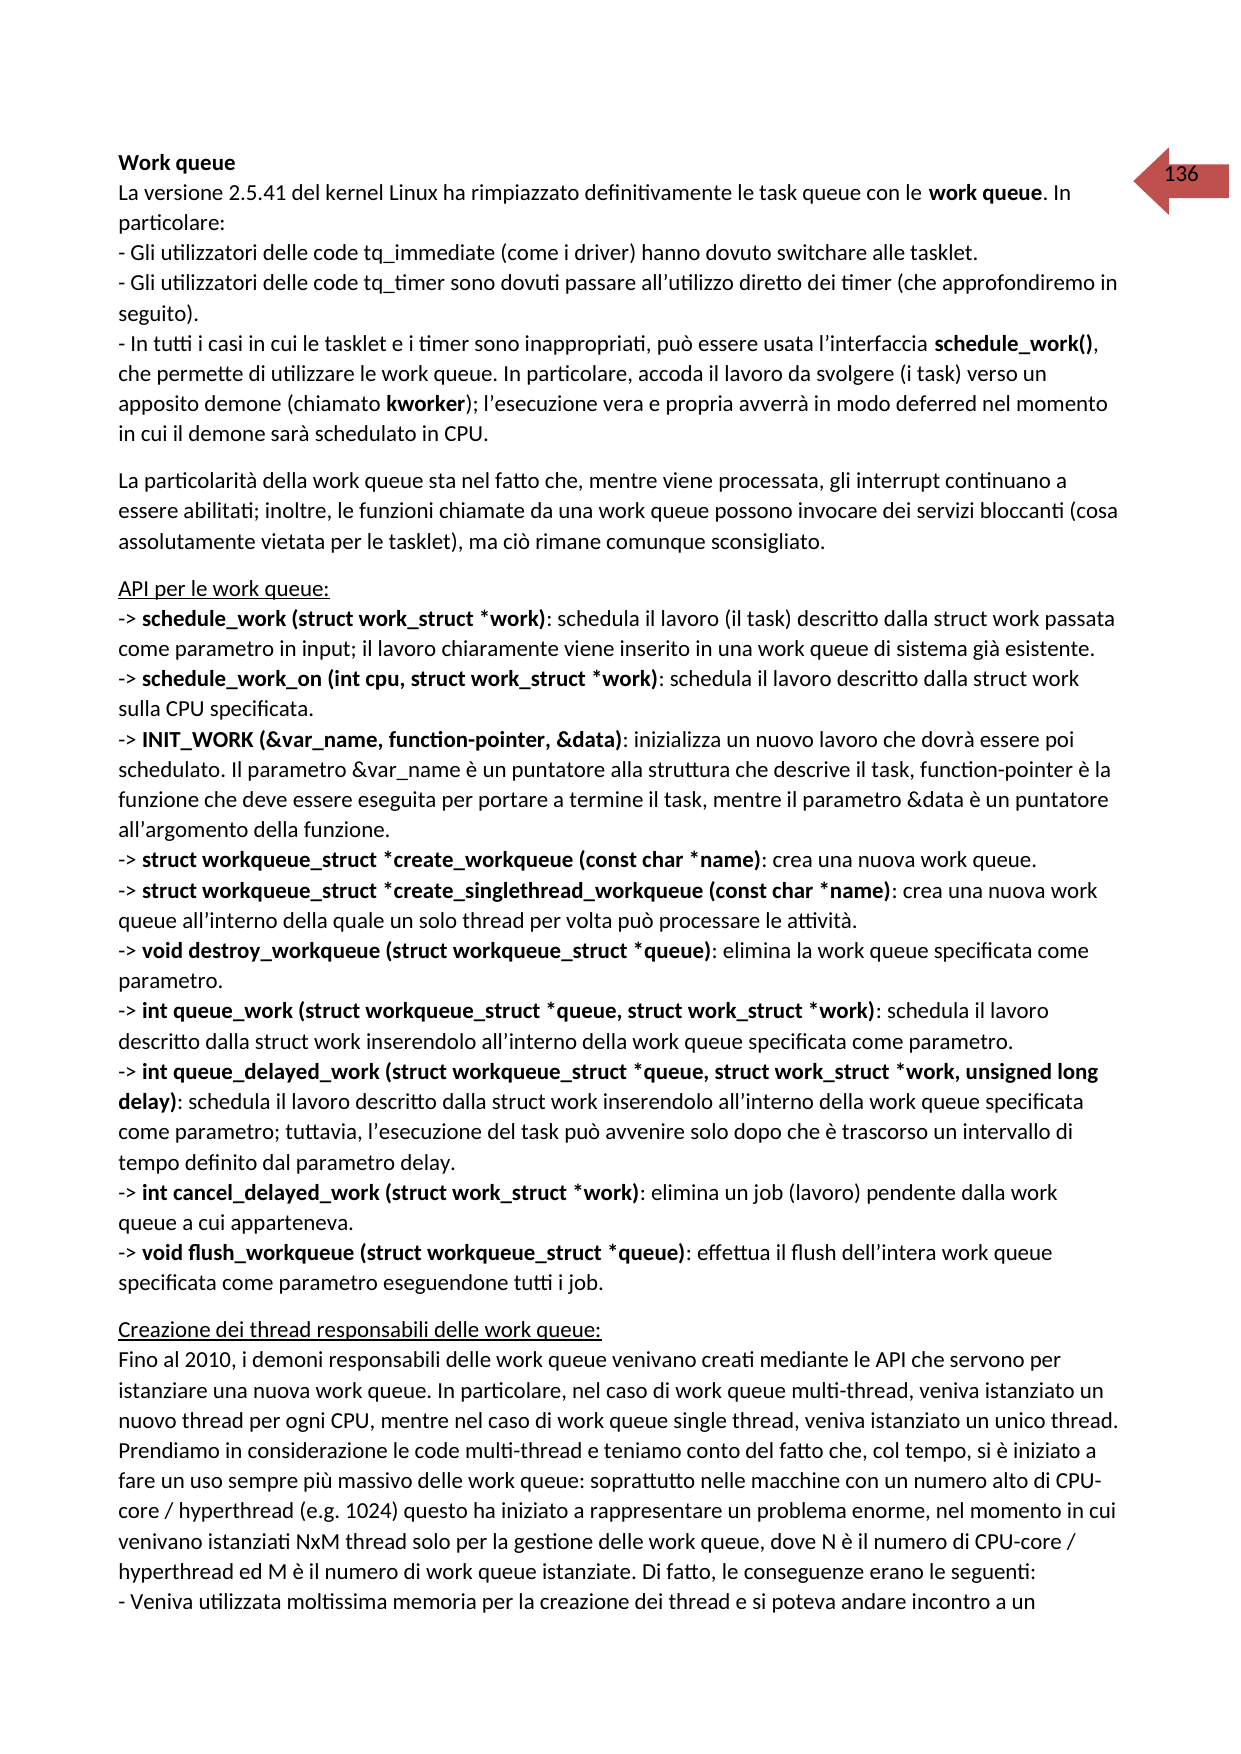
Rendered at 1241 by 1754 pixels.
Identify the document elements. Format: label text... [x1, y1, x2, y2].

text Work queue La versione 2.5.41 del kernel Linux ha rimpiazzato definitivamente le task queue con le work queue. In particolare: - Gli utilizzatori delle code tq_immediate (come i driver) hanno dovuto switchare alle tasklet. - Gli utilizzatori delle code tq_timer sono dovuti passare all’utilizzo diretto dei timer (che approfondiremo in seguito). - In tutti i casi in cui le tasklet e i timer sono inappropriati, può essere usata l’interfaccia schedule_work(), che permette di utilizzare le work queue. In particolare, accoda il lavoro da svolgere (i task) verso un apposito demone (chiamato kworker); l’esecuzione vera e propria avverrà in modo deferred nel momento in cui il demone sarà schedulato in CPU. [118, 148, 1122, 447]
text La particolarità della work queue sta nel fatto che, mentre viene processata, gli interrupt continuano a essere abilitati; inoltre, le funzioni chiamate da una work queue possono invocare dei servizi bloccanti (cosa assolutamente vietata per le tasklet), ma ciò rimane comunque sconsigliato. [118, 466, 1122, 555]
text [118, 1315, 1122, 1615]
text API per le work queue: -> schedule_work (struct work_struct *work): schedula il lavoro (il task) descritto dalla struct work passata come parametro in input; il lavoro chiaramente viene inserito in una work queue di sistema già esistente. -> schedule_work_on (int cpu, struct work_struct *work): schedula il lavoro descritto dalla struct work sulla CPU specificata. -> INIT_WORK (&var_name, function-pointer, &data): inizializza un nuovo lavoro che dovrà essere poi schedulato. Il parametro &var_name è un puntatore alla struttura che descrive il task, function-pointer è la funzione che deve essere eseguita per portare a termine il task, mentre il parametro &data è un puntatore all’argomento della funzione. -> struct workqueue_struct *create_workqueue (const char *name): crea una nuova work queue. -> struct workqueue_struct *create_singlethread_workqueue (const char *name): crea una nuova work queue all’interno della quale un solo thread per volta può processare le attività. -> void destroy_workqueue (struct workqueue_struct *queue): elimina la work queue specificata come parametro. -> int queue_work (struct workqueue_struct *queue, struct work_struct *work): schedula il lavoro descritto dalla struct work inserendolo all’interno della work queue specificata come parametro. -> int queue_delayed_work (struct workqueue_struct *queue, struct work_struct *work, unsigned long delay): schedula il lavoro descritto dalla struct work inserendolo all’interno della work queue specificata come parametro; tuttavia, l’esecuzione del task può avvenire solo dopo che è trascorso un intervallo di tempo definito dal parametro delay. -> int cancel_delayed_work (struct work_struct *work): elimina un job (lavoro) pendente dalla work queue a cui apparteneva. -> void flush_workqueue (struct workqueue_struct *queue): effettua il flush dell’intera work queue specificata come parametro eseguendone tutti i job. [118, 574, 1122, 1296]
